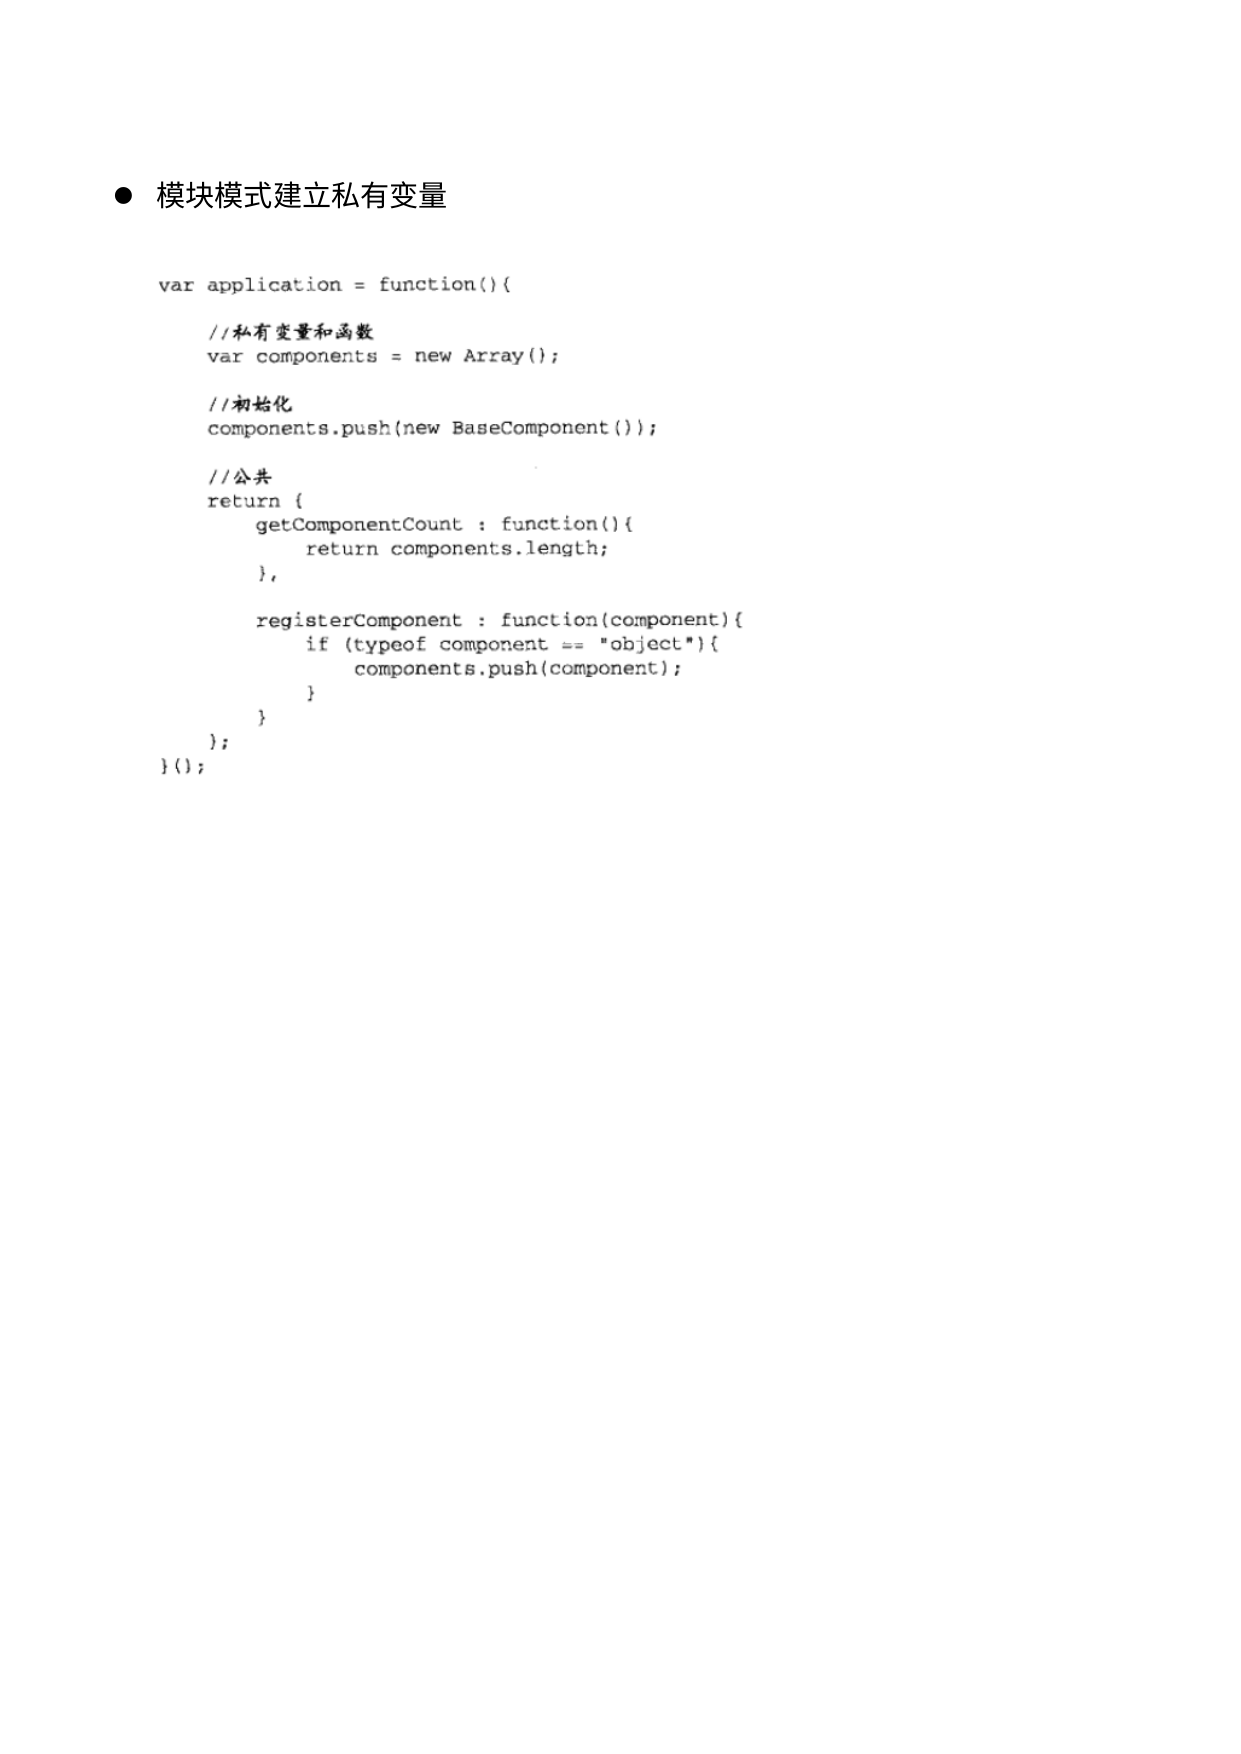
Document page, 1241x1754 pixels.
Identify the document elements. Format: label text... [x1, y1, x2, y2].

picture [112, 271, 1199, 779]
subtitle 模块模式建立私有变量 [112, 159, 1128, 228]
